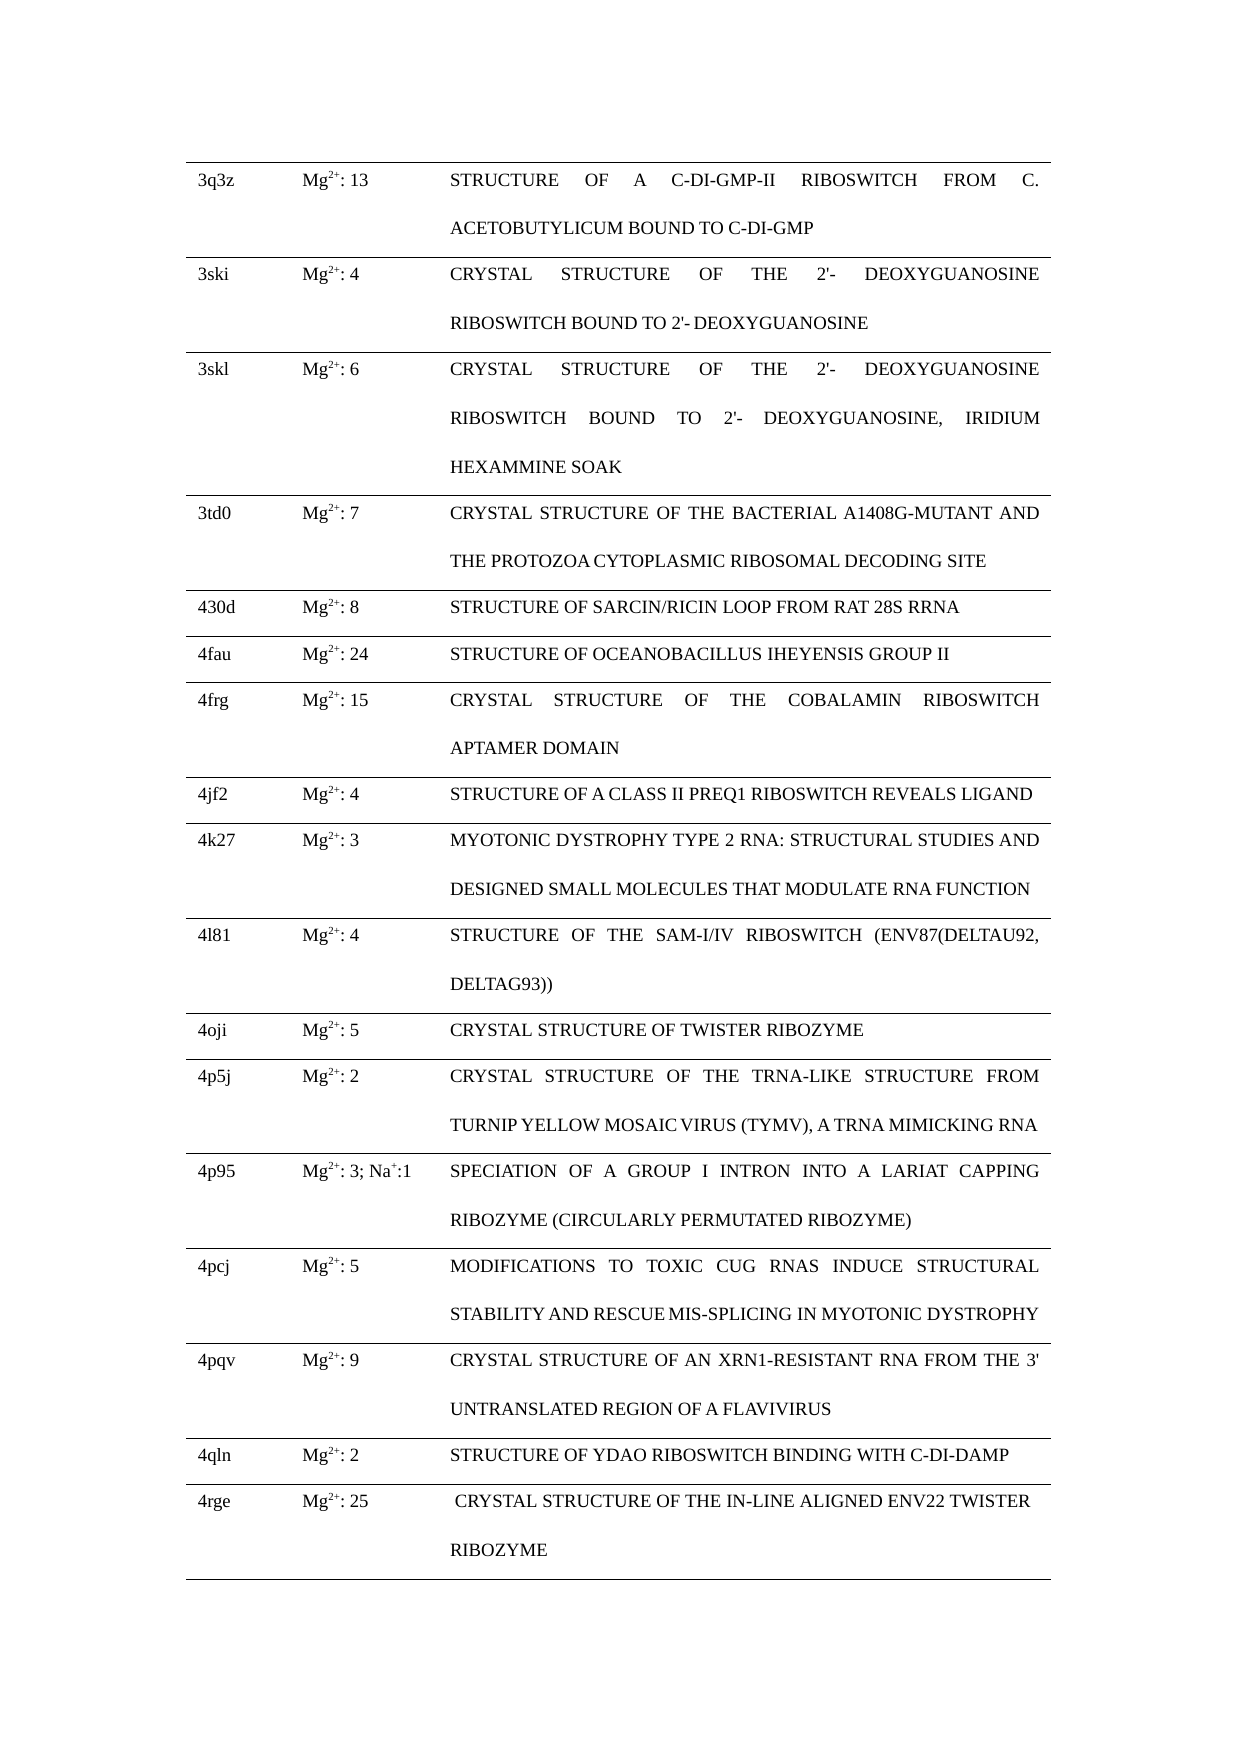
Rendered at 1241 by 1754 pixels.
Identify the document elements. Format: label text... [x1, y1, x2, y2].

table_cell STRUCTURE OF A CLASS II PREQ1 RIBOSWITCH REVEALS LIGAND [439, 778, 1051, 823]
table_cell 4p95 [186, 1154, 291, 1248]
table_cell 4pcj [186, 1249, 291, 1343]
table_cell CRYSTAL STRUCTURE OF THE 2'- DEOXYGUANOSINE RIBOSWITCH BOUND TO 2'- DEOXYGUANOSINE, IRIDIUM HEXAMMINE SOAK [439, 353, 1051, 495]
table_cell 3ski [186, 258, 291, 352]
table_cell CRYSTAL STRUCTURE OF THE 2'- DEOXYGUANOSINE RIBOSWITCH BOUND TO 2'- DEOXYGUANOSINE [439, 258, 1051, 352]
table_cell Mg2+: 13 [291, 163, 438, 257]
table_cell Mg2+: 7 [291, 496, 438, 590]
table_cell CRYSTAL STRUCTURE OF THE TRNA-LIKE STRUCTURE FROM TURNIP YELLOW MOSAIC VIRUS (TYMV), A TRNA MIMICKING RNA [439, 1060, 1051, 1153]
table_cell Mg2+: 5 [291, 1014, 438, 1058]
table_cell 3skl [186, 353, 291, 495]
table_cell 4pqv [186, 1344, 291, 1438]
table_cell Mg2+: 4 [291, 778, 438, 823]
table_cell 4frg [186, 683, 291, 777]
table_cell Mg2+: 2 [291, 1439, 438, 1484]
table_cell 3q3z [186, 163, 291, 257]
table_cell 4oji [186, 1014, 291, 1058]
table_cell 4jf2 [186, 778, 291, 823]
table_cell Mg2+: 4 [291, 258, 438, 352]
table_cell Mg2+: 3 [291, 824, 438, 918]
table_cell STRUCTURE OF A C-DI-GMP-II RIBOSWITCH FROM C. ACETOBUTYLICUM BOUND TO C-DI-GMP [439, 163, 1051, 257]
table_cell 4rge [186, 1485, 291, 1578]
table_cell 4l81 [186, 919, 291, 1012]
table_cell 4k27 [186, 824, 291, 918]
table_cell Mg2+: 4 [291, 919, 438, 1012]
table_cell CRYSTAL STRUCTURE OF TWISTER RIBOZYME [439, 1014, 1051, 1058]
table_cell SPECIATION OF A GROUP I INTRON INTO A LARIAT CAPPING RIBOZYME (CIRCULARLY PERMUTATED RIBOZYME) [439, 1154, 1051, 1248]
table_cell MODIFICATIONS TO TOXIC CUG RNAS INDUCE STRUCTURAL STABILITY AND RESCUE MIS-SPLICING IN MYOTONIC DYSTROPHY [439, 1249, 1051, 1343]
table_cell Mg2+: 3; Na+:1 [291, 1154, 438, 1248]
table_cell Mg2+: 2 [291, 1060, 438, 1153]
table_cell 4p5j [186, 1060, 291, 1153]
table_cell Mg2+: 8 [291, 591, 438, 636]
table_cell Mg2+: 25 [291, 1485, 438, 1578]
table_cell Mg2+: 5 [291, 1249, 438, 1343]
table_cell STRUCTURE OF YDAO RIBOSWITCH BINDING WITH C-DI-DAMP [439, 1439, 1051, 1484]
table_cell CRYSTAL STRUCTURE OF THE IN-LINE ALIGNED ENV22 TWISTER RIBOZYME [439, 1485, 1051, 1578]
table_cell 4qln [186, 1439, 291, 1484]
table_cell CRYSTAL STRUCTURE OF THE BACTERIAL A1408G-MUTANT AND THE PROTOZOA CYTOPLASMIC RIBOSOMAL DECODING SITE [439, 496, 1051, 590]
table_cell Mg2+: 15 [291, 683, 438, 777]
table_cell CRYSTAL STRUCTURE OF THE COBALAMIN RIBOSWITCH APTAMER DOMAIN [439, 683, 1051, 777]
table_cell Mg2+: 9 [291, 1344, 438, 1438]
table_cell STRUCTURE OF SARCIN/RICIN LOOP FROM RAT 28S RRNA [439, 591, 1051, 636]
table_cell 3td0 [186, 496, 291, 590]
table_cell Mg2+: 24 [291, 637, 438, 682]
table_cell STRUCTURE OF OCEANOBACILLUS IHEYENSIS GROUP II [439, 637, 1051, 682]
table_cell 4fau [186, 637, 291, 682]
table_cell Mg2+: 6 [291, 353, 438, 495]
table_cell STRUCTURE OF THE SAM-I/IV RIBOSWITCH (ENV87(DELTAU92, DELTAG93)) [439, 919, 1051, 1012]
table_cell 430d [186, 591, 291, 636]
table_cell CRYSTAL STRUCTURE OF AN XRN1-RESISTANT RNA FROM THE 3' UNTRANSLATED REGION OF A FLAVIVIRUS [439, 1344, 1051, 1438]
table_cell MYOTONIC DYSTROPHY TYPE 2 RNA: STRUCTURAL STUDIES AND DESIGNED SMALL MOLECULES THAT MODULATE RNA FUNCTION [439, 824, 1051, 918]
